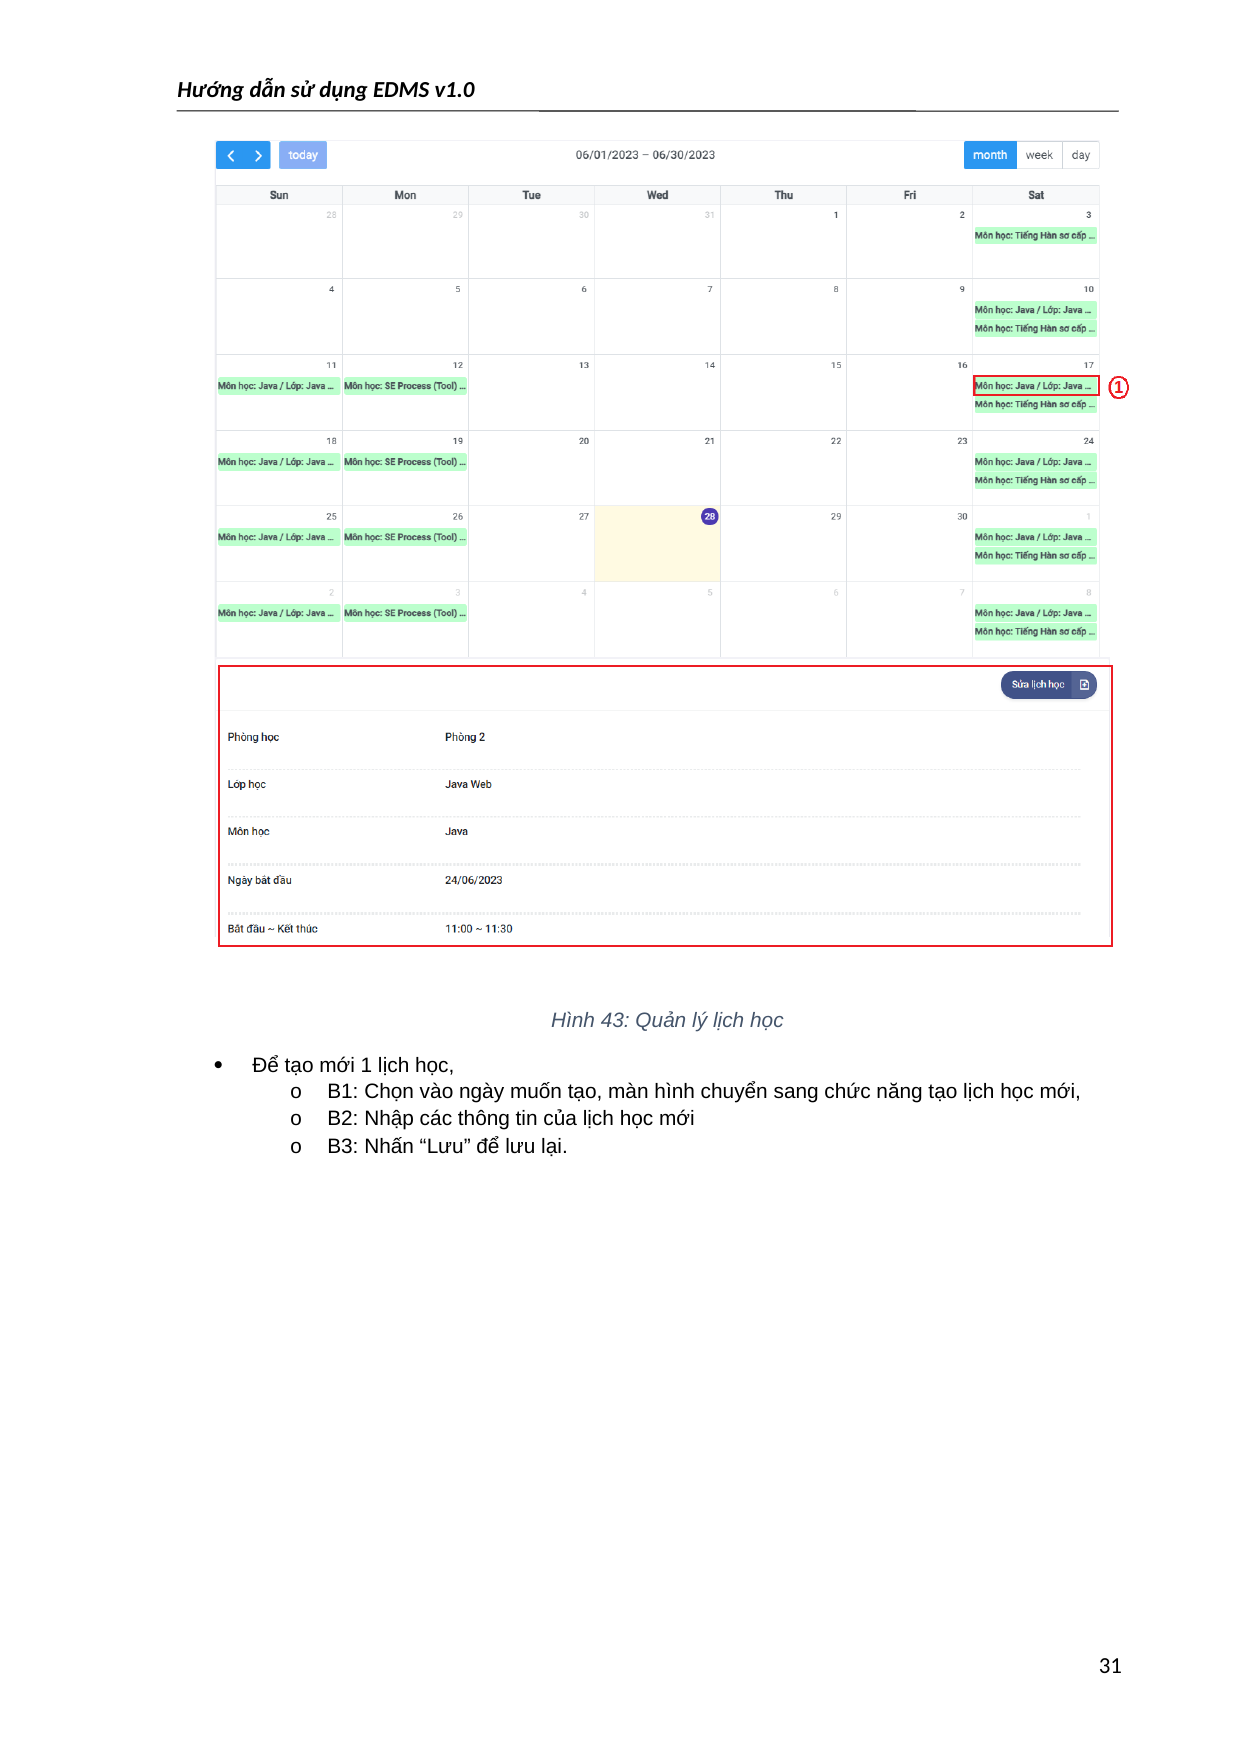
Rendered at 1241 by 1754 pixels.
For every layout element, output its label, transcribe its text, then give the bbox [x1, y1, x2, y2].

list B1: Chọn vào ngày muốn tạo, màn hình chuyển sang chức năng tạo lịch học mới, [289, 1078, 1122, 1104]
list B2: Nhập các thông tin của lịch học mới [289, 1106, 1122, 1132]
text Hình 5.2.2 : Quản lý lịch học [214, 1008, 1122, 1032]
picture [214, 140, 1159, 969]
list B3: Nhấn “Lưu” để lưu lại. [289, 1134, 1122, 1160]
list Để tạo mới 1 lịch học, [214, 1052, 1122, 1077]
